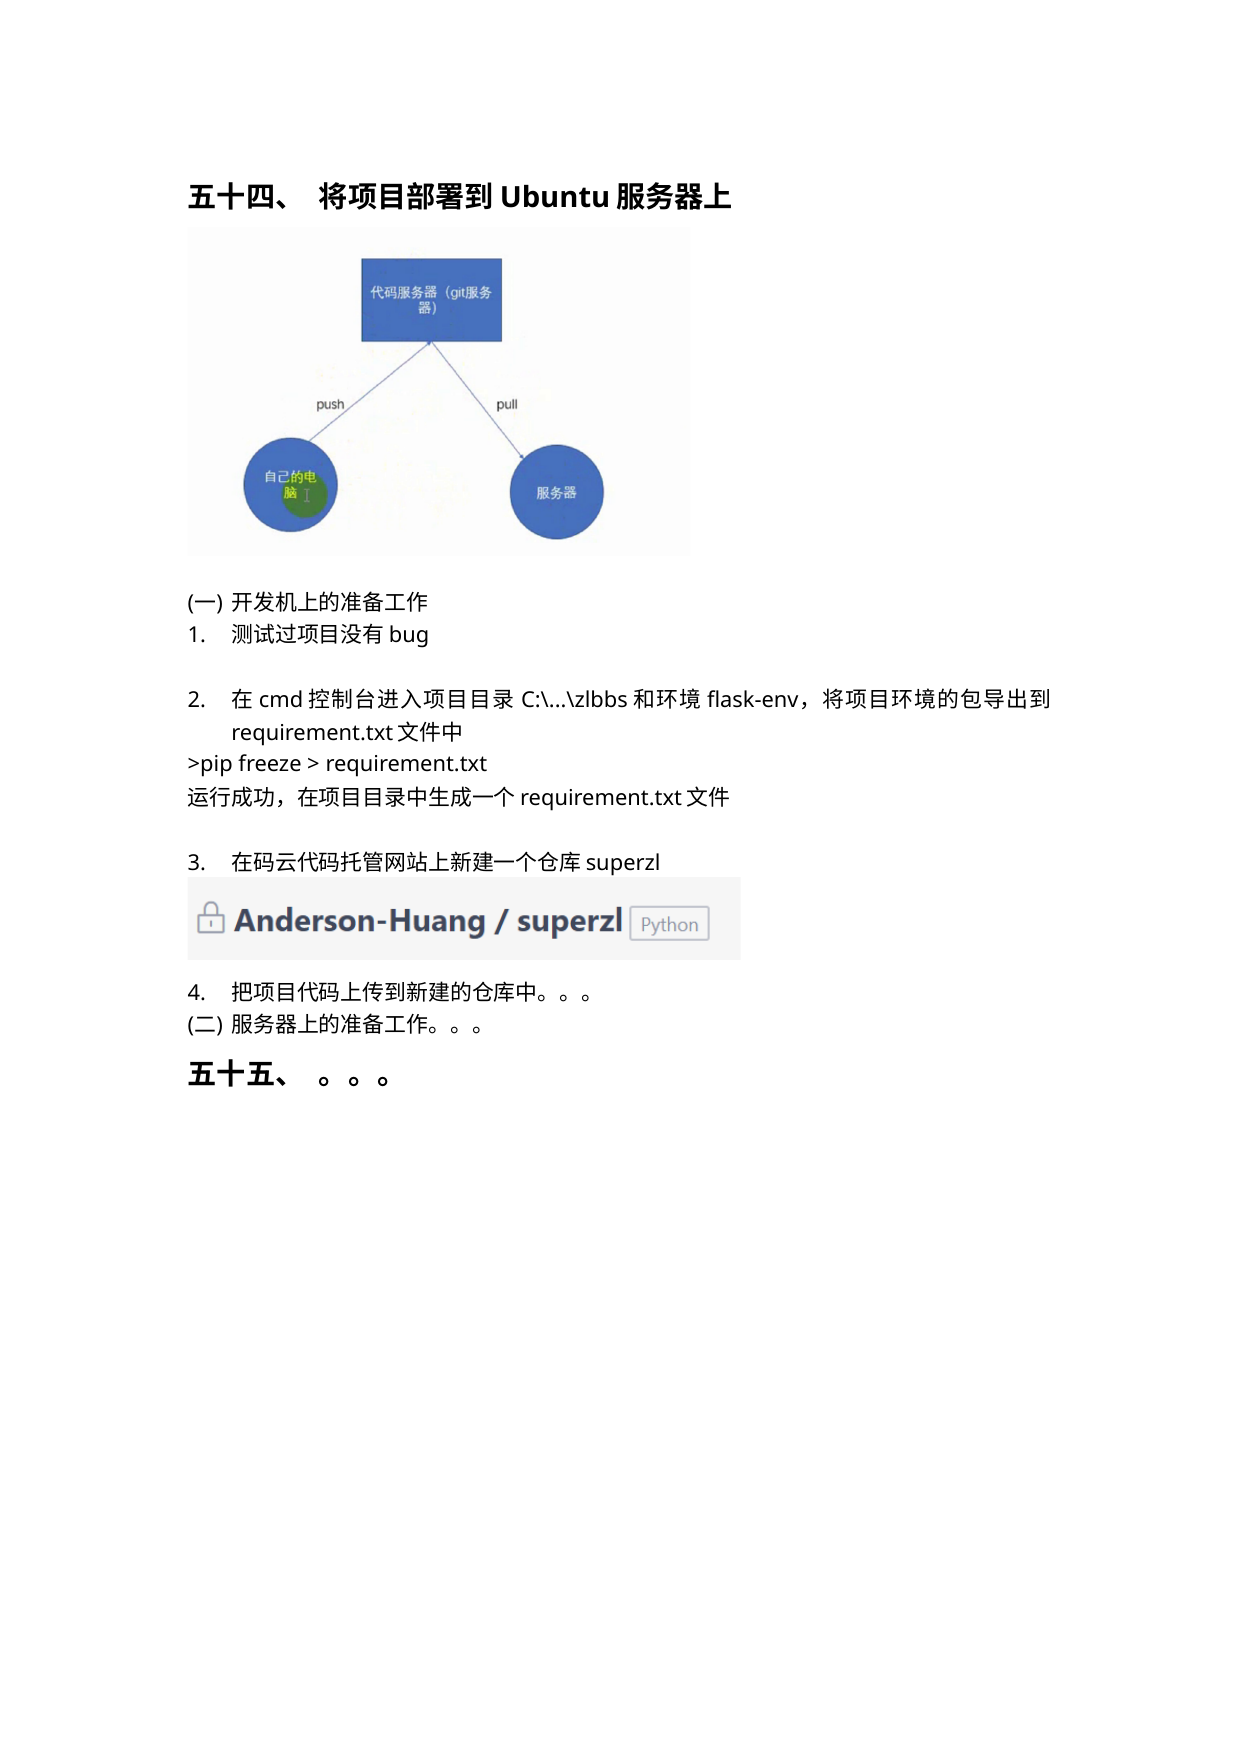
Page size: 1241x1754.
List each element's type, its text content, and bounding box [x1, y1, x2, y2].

picture [187, 227, 691, 556]
text >pip freeze > requirement.txt [187, 747, 1053, 779]
picture [187, 877, 741, 960]
list 在码云代码托管网站上新建一个仓库superzl [187, 844, 1053, 877]
list 在cmd控制台进入项目目录C:\...\zlbbs和环境flask-env，将项目环境的包导出到requirement.txt文件中 [187, 682, 1053, 747]
text 运行成功，在项目目录中生成一个requirement.txt文件 [187, 779, 1053, 812]
subtitle 将项目部署到Ubuntu服务器上 [187, 162, 1053, 227]
list 把项目代码上传到新建的仓库中。。。 [187, 974, 1053, 1007]
subtitle 。。。 [187, 1039, 1053, 1104]
list 开发机上的准备工作 [187, 584, 1053, 617]
list 测试过项目没有bug [187, 617, 1053, 649]
list 服务器上的准备工作。。。 [187, 1007, 1053, 1039]
